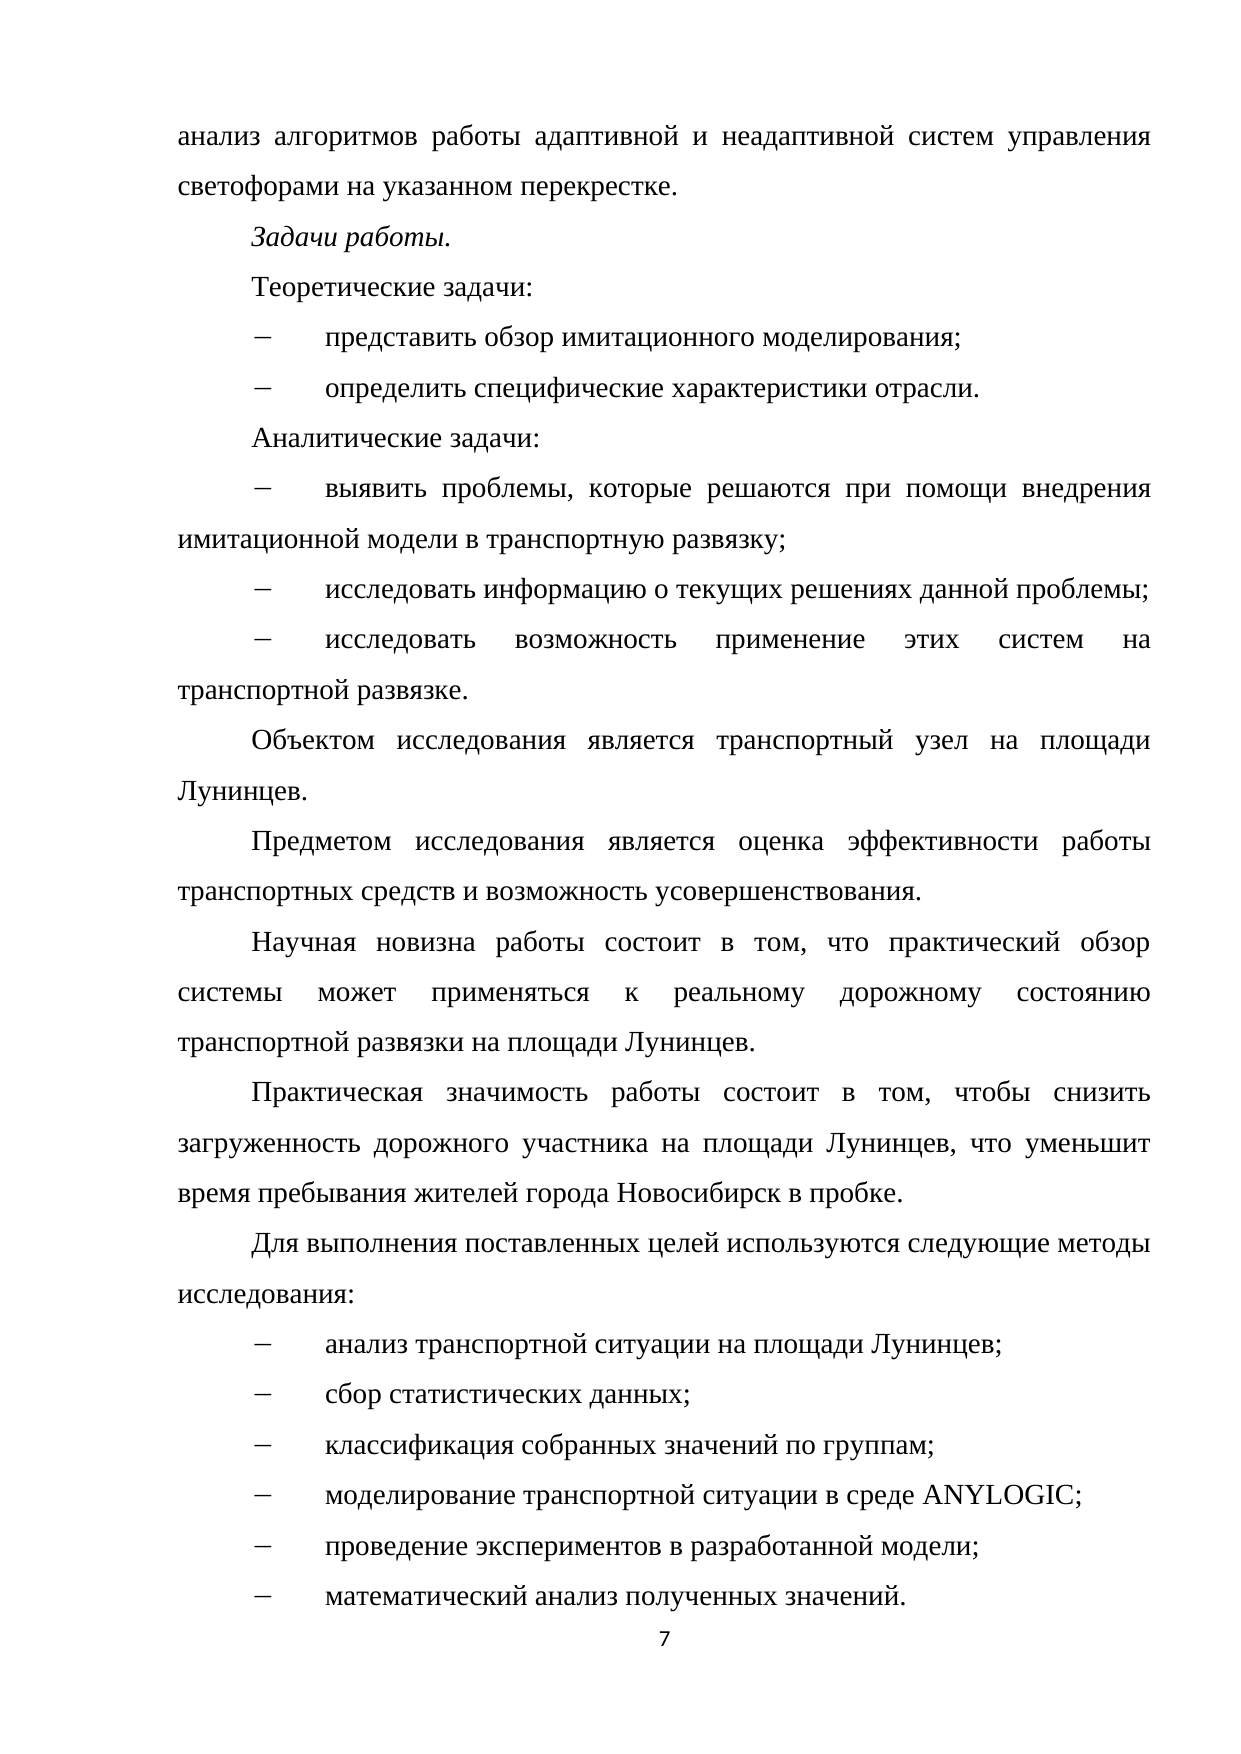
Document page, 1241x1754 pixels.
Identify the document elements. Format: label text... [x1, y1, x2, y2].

text Теоретические задачи: [177, 269, 1152, 303]
list классификация собранных значений по группам; [177, 1427, 1152, 1461]
list сбор статистических данных; [177, 1377, 1152, 1410]
list выявить проблемы, которые решаются при помощи внедрения имитационной модели в транспортную развязку; [177, 471, 1152, 554]
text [177, 118, 1152, 202]
text Аналитические задачи: [177, 420, 1152, 454]
list определить специфические характеристики отрасли. [177, 370, 1152, 403]
text Практическая значимость работы состоит в том, чтобы снизить загруженность дорожного участника на площади Лунинцев, что уменьшит время пребывания жителей города Новосибирск в пробке. [177, 1074, 1152, 1209]
text Предметом исследования является оценка эффективности работы транспортных средств и возможность усовершенствования. [177, 823, 1152, 907]
list представить обзор имитационного моделирования; [177, 319, 1152, 353]
text Для выполнения поставленных целей используются следующие методы исследования: [177, 1226, 1152, 1309]
list исследовать возможность применение этих систем на транспортной развязке. [177, 622, 1152, 706]
list математический анализ полученных значений. [177, 1578, 1152, 1612]
text Объектом исследования является транспортный узел на площади Лунинцев. [177, 722, 1152, 806]
list проведение экспериментов в разработанной модели; [177, 1528, 1152, 1561]
list моделирование транспортной ситуации в среде ANYLOGIC; [177, 1477, 1152, 1511]
list исследовать информацию о текущих решениях данной проблемы; [177, 571, 1152, 605]
text Задачи работы. [177, 219, 1152, 252]
list анализ транспортной ситуации на площади Лунинцев; [177, 1326, 1152, 1360]
text Научная новизна работы состоит в том, что практический обзор системы может применяться к реальному дорожному состоянию транспортной развязки на площади Лунинцев. [177, 924, 1152, 1058]
